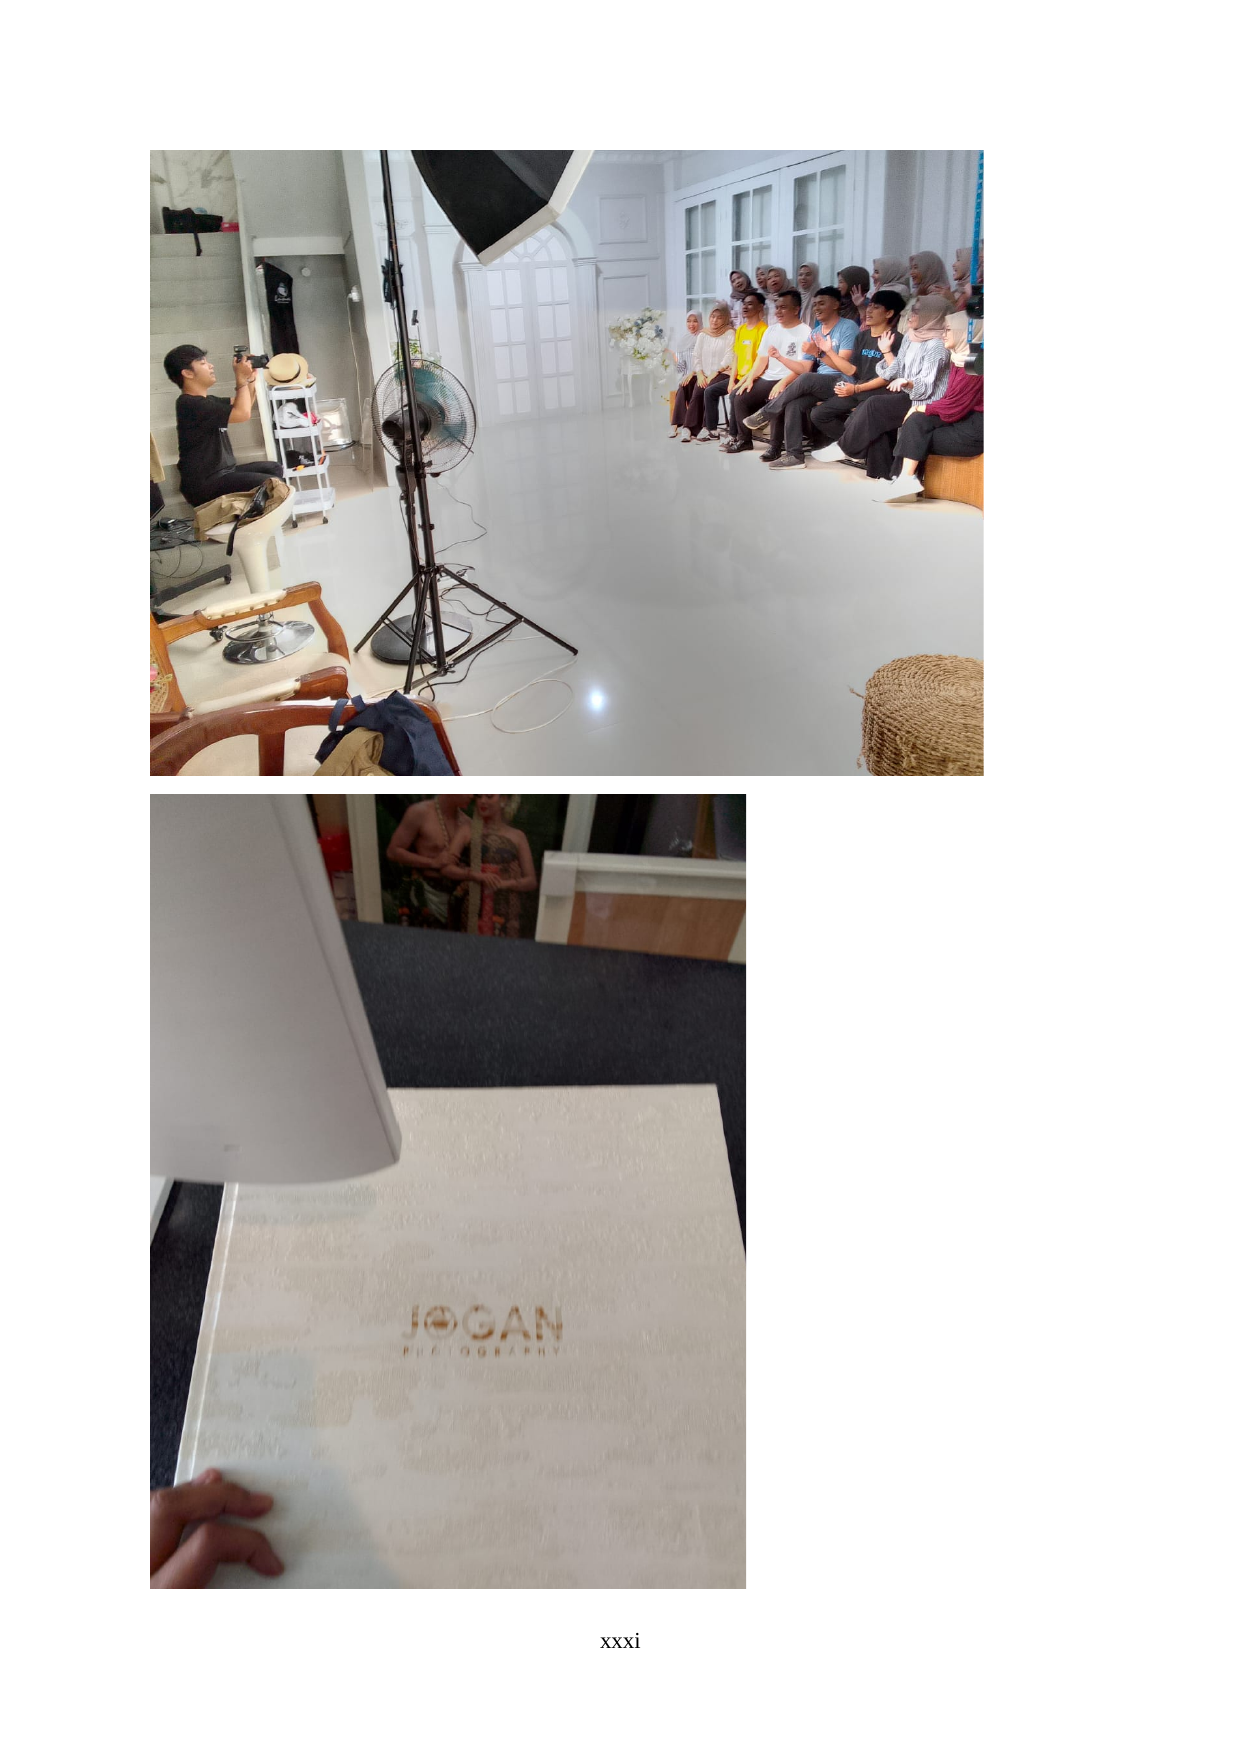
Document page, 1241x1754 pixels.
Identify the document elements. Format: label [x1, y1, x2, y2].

picture [150, 150, 984, 776]
picture [150, 794, 747, 1589]
